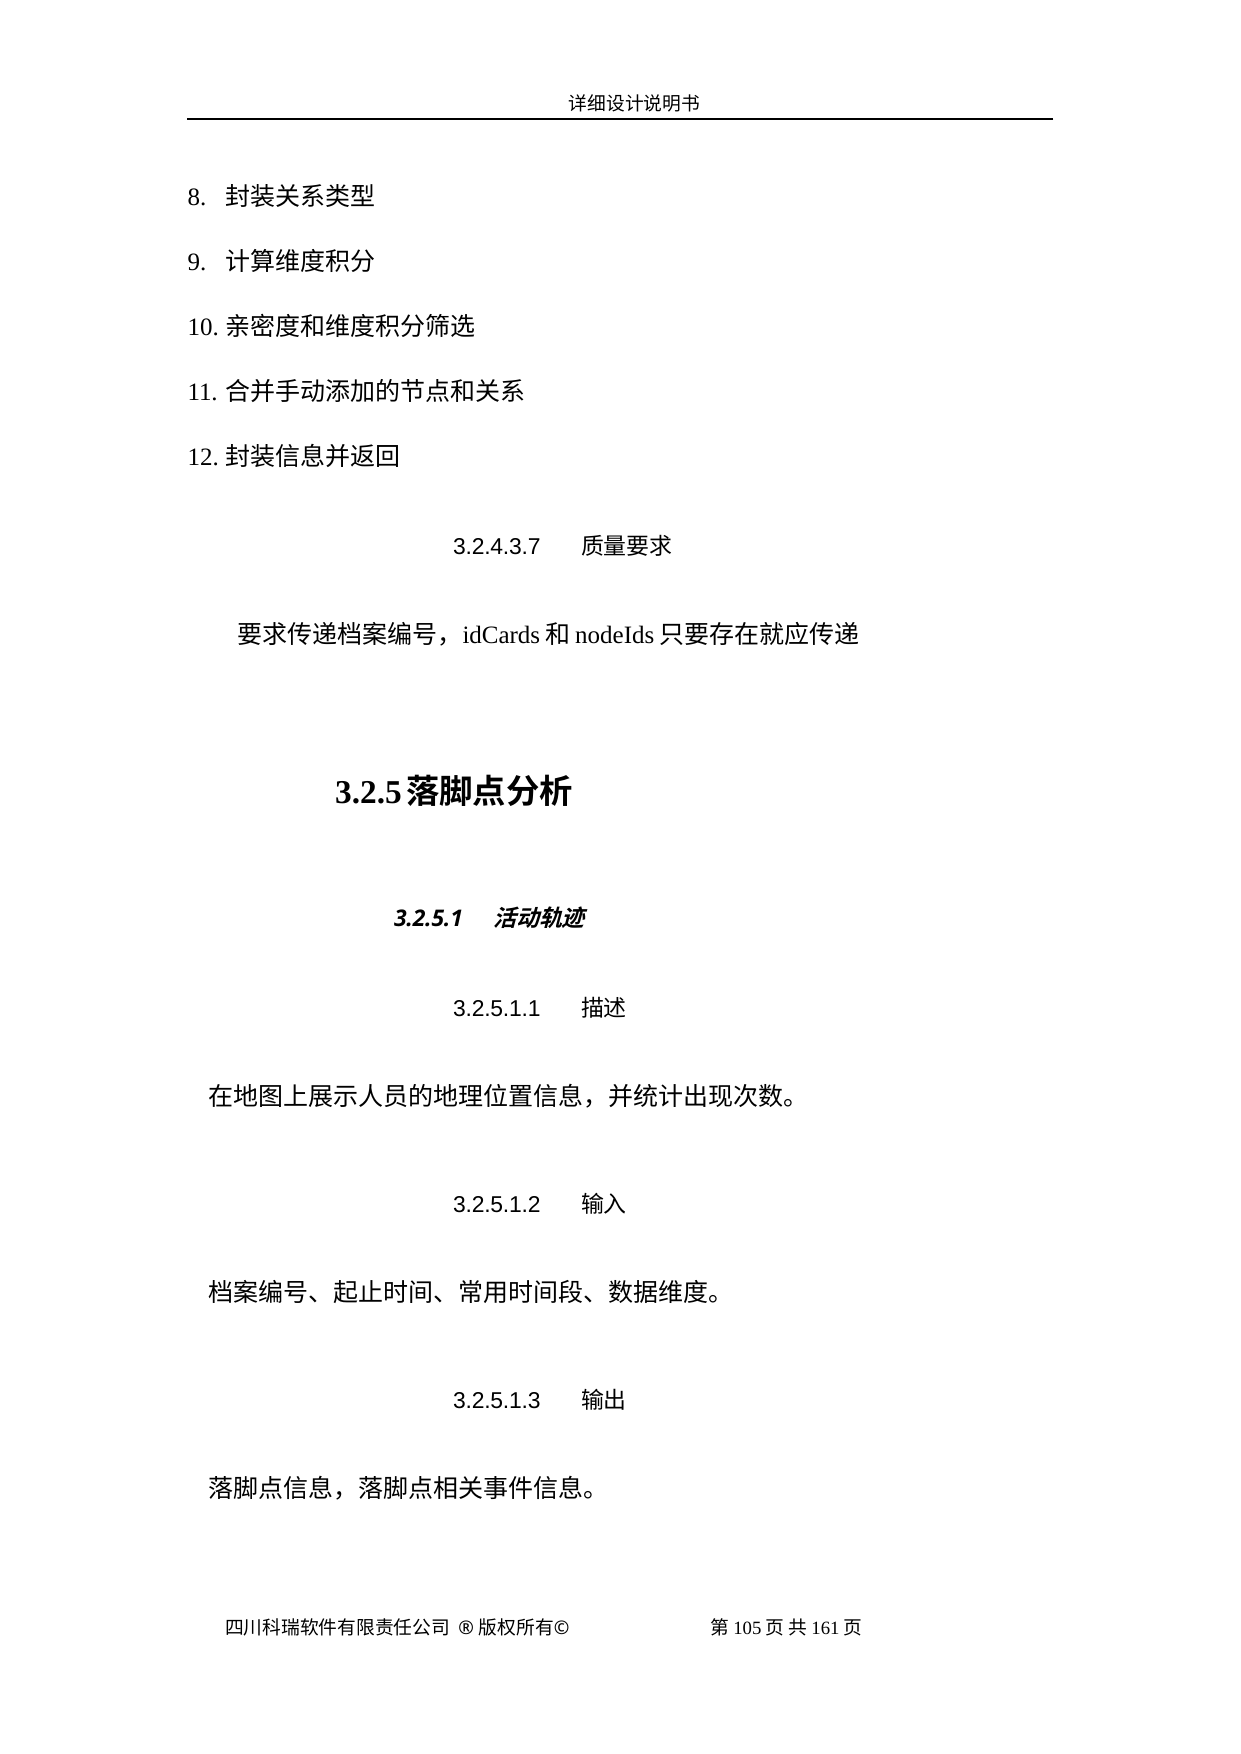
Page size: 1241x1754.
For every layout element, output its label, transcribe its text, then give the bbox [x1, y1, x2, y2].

subtitle 活动轨迹 [394, 884, 1053, 949]
list 封装信息并返回 [187, 422, 1053, 487]
text 档案编号、起止时间、常用时间段、数据维度。 [187, 1258, 1053, 1323]
list 计算维度积分 [187, 227, 1053, 292]
subtitle 输入 [453, 1170, 1053, 1235]
subtitle 输出 [453, 1366, 1053, 1431]
list 亲密度和维度积分筛选 [187, 292, 1053, 357]
text 在地图上展示人员的地理位置信息，并统计出现次数。 [187, 1062, 1053, 1127]
subtitle 描述 [453, 974, 1053, 1039]
subtitle 质量要求 [453, 512, 1053, 577]
text 要求传递档案编号，idCards和nodeIds只要存在就应传递 [187, 600, 1053, 665]
text 落脚点信息，落脚点相关事件信息。 [187, 1454, 1053, 1519]
list 合并手动添加的节点和关系 [187, 357, 1053, 422]
list 封装关系类型 [187, 162, 1053, 227]
subtitle 落脚点分析 [335, 757, 1053, 822]
